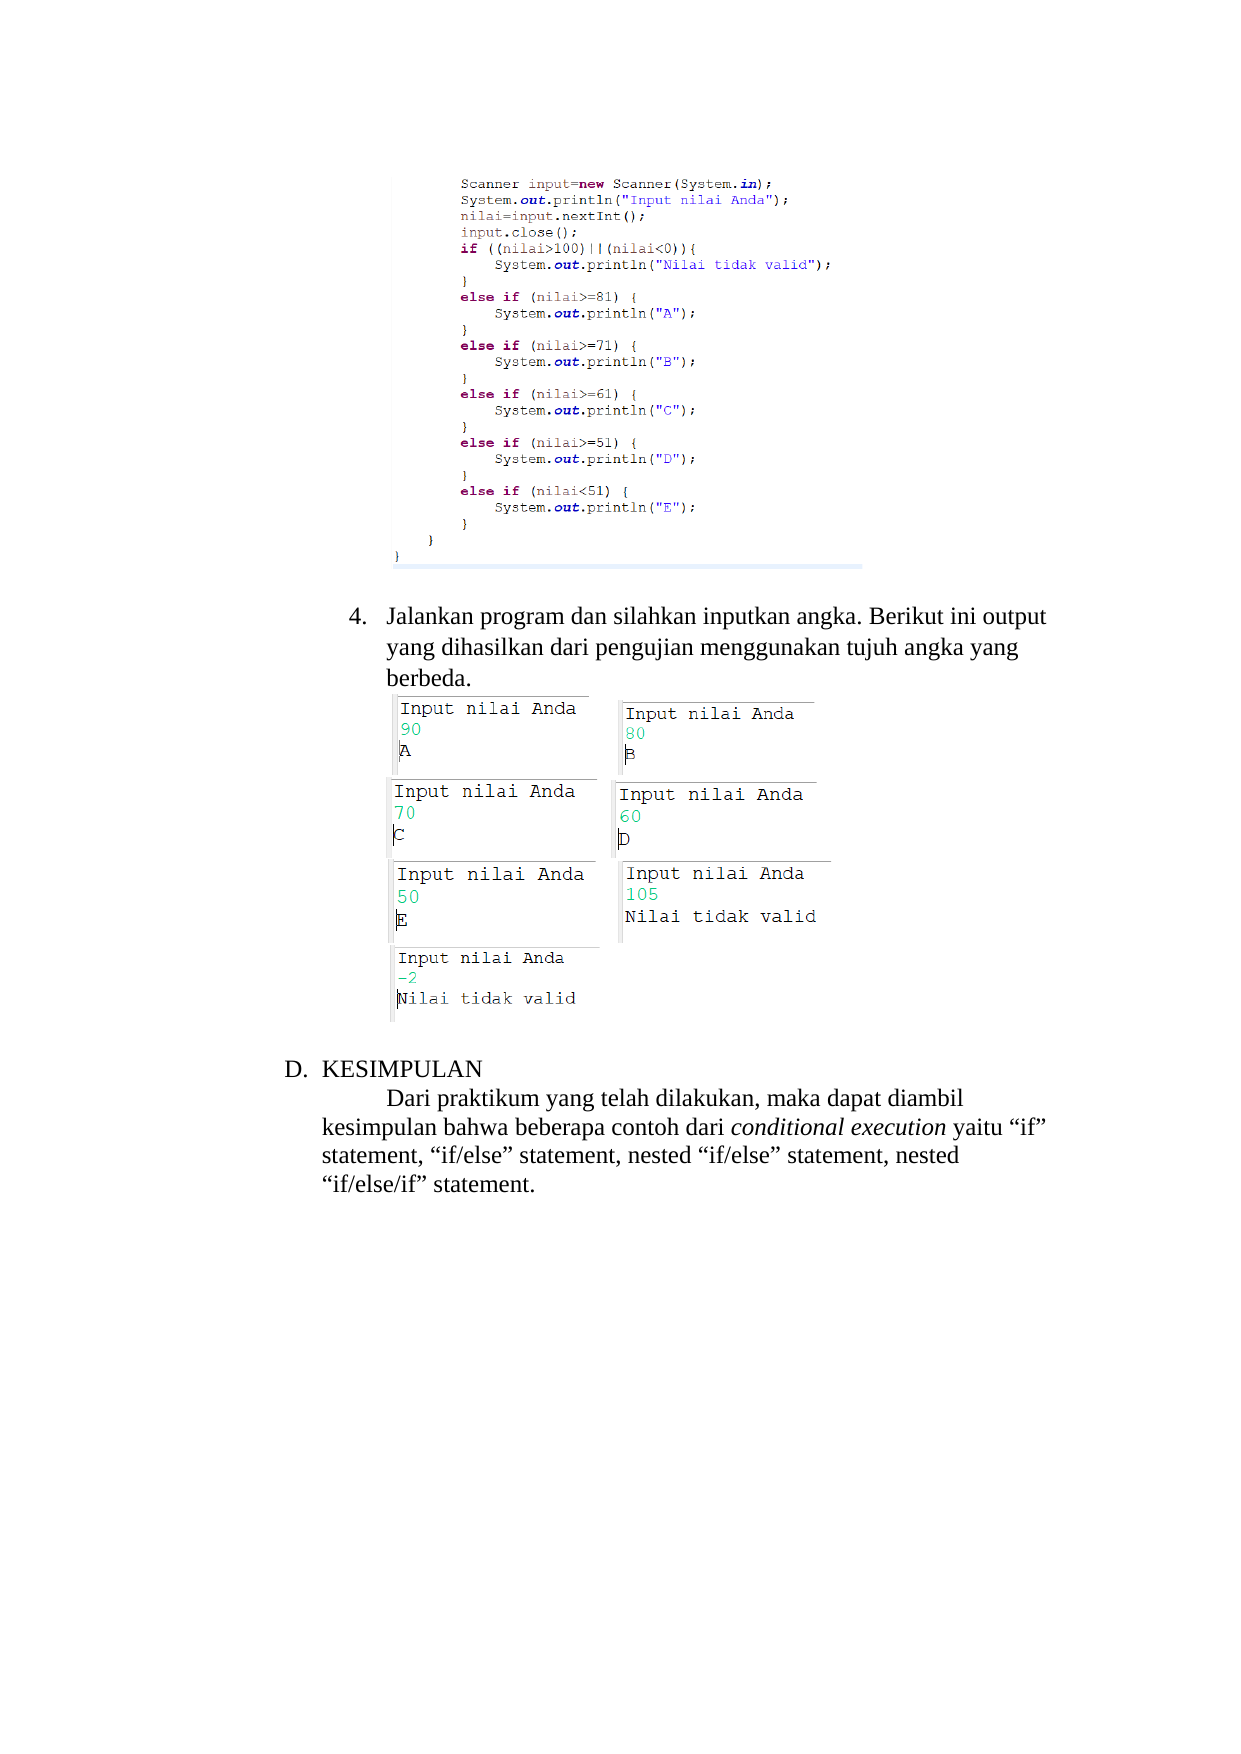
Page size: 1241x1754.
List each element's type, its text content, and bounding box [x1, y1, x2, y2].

picture [611, 861, 832, 943]
picture [611, 700, 815, 775]
picture [386, 859, 596, 943]
list KESIMPULAN [284, 1054, 1063, 1083]
picture [386, 777, 598, 858]
picture [386, 945, 600, 1022]
picture [611, 780, 817, 858]
list Jalankan program dan silahkan inputkan angka. Berikut ini output yang dihasilkan dari pengujian menggunakan tujuh angka yang berbeda. [349, 601, 1063, 692]
picture [386, 177, 863, 569]
list Dari praktikum yang telah dilakukan, maka dapat diambil kesimpulan bahwa beberapa contoh dari conditional execution yaitu “if” statement, “if/else” statement, nested “if/else” statement, nested “if/else/if” statement. [322, 1083, 1063, 1198]
picture [386, 694, 589, 775]
